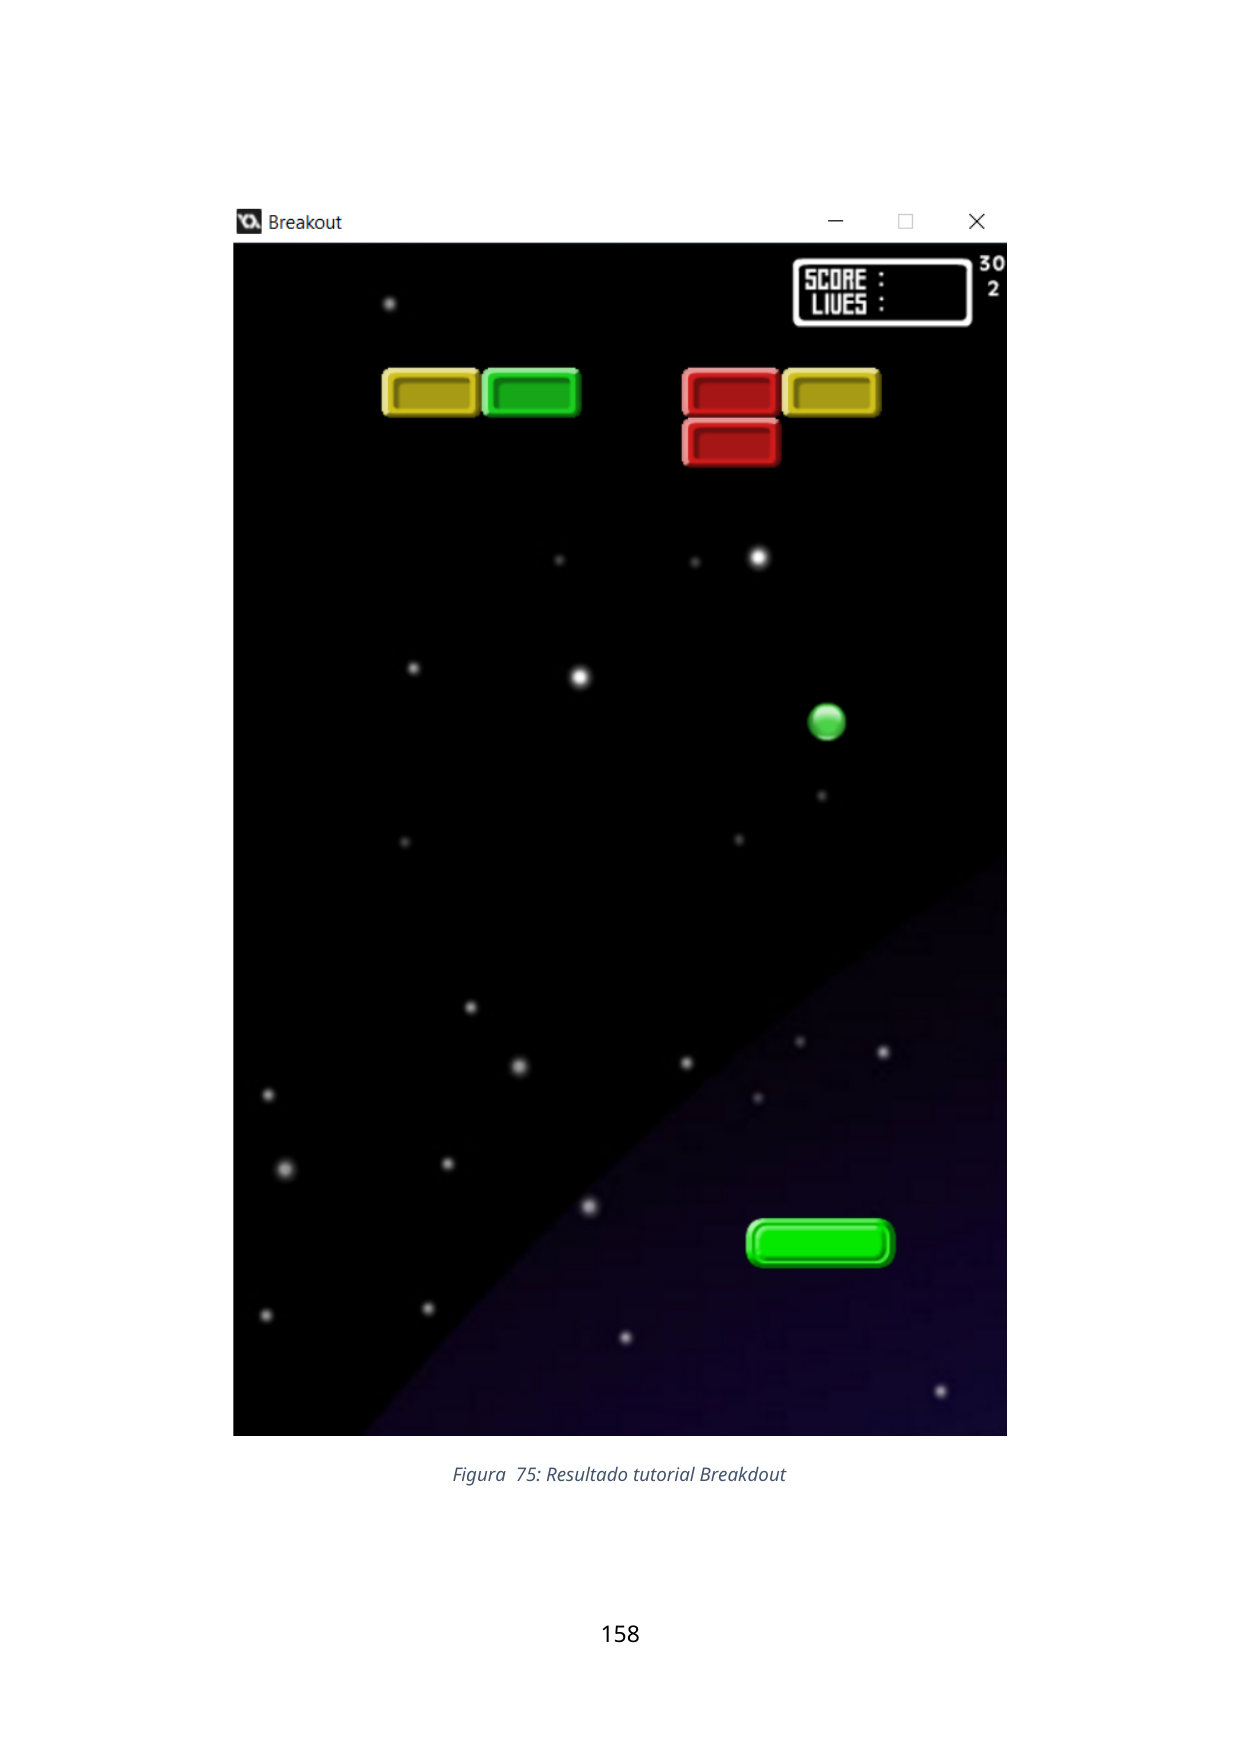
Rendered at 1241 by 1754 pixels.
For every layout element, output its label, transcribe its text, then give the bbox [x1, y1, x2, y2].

picture [233, 204, 1007, 1436]
